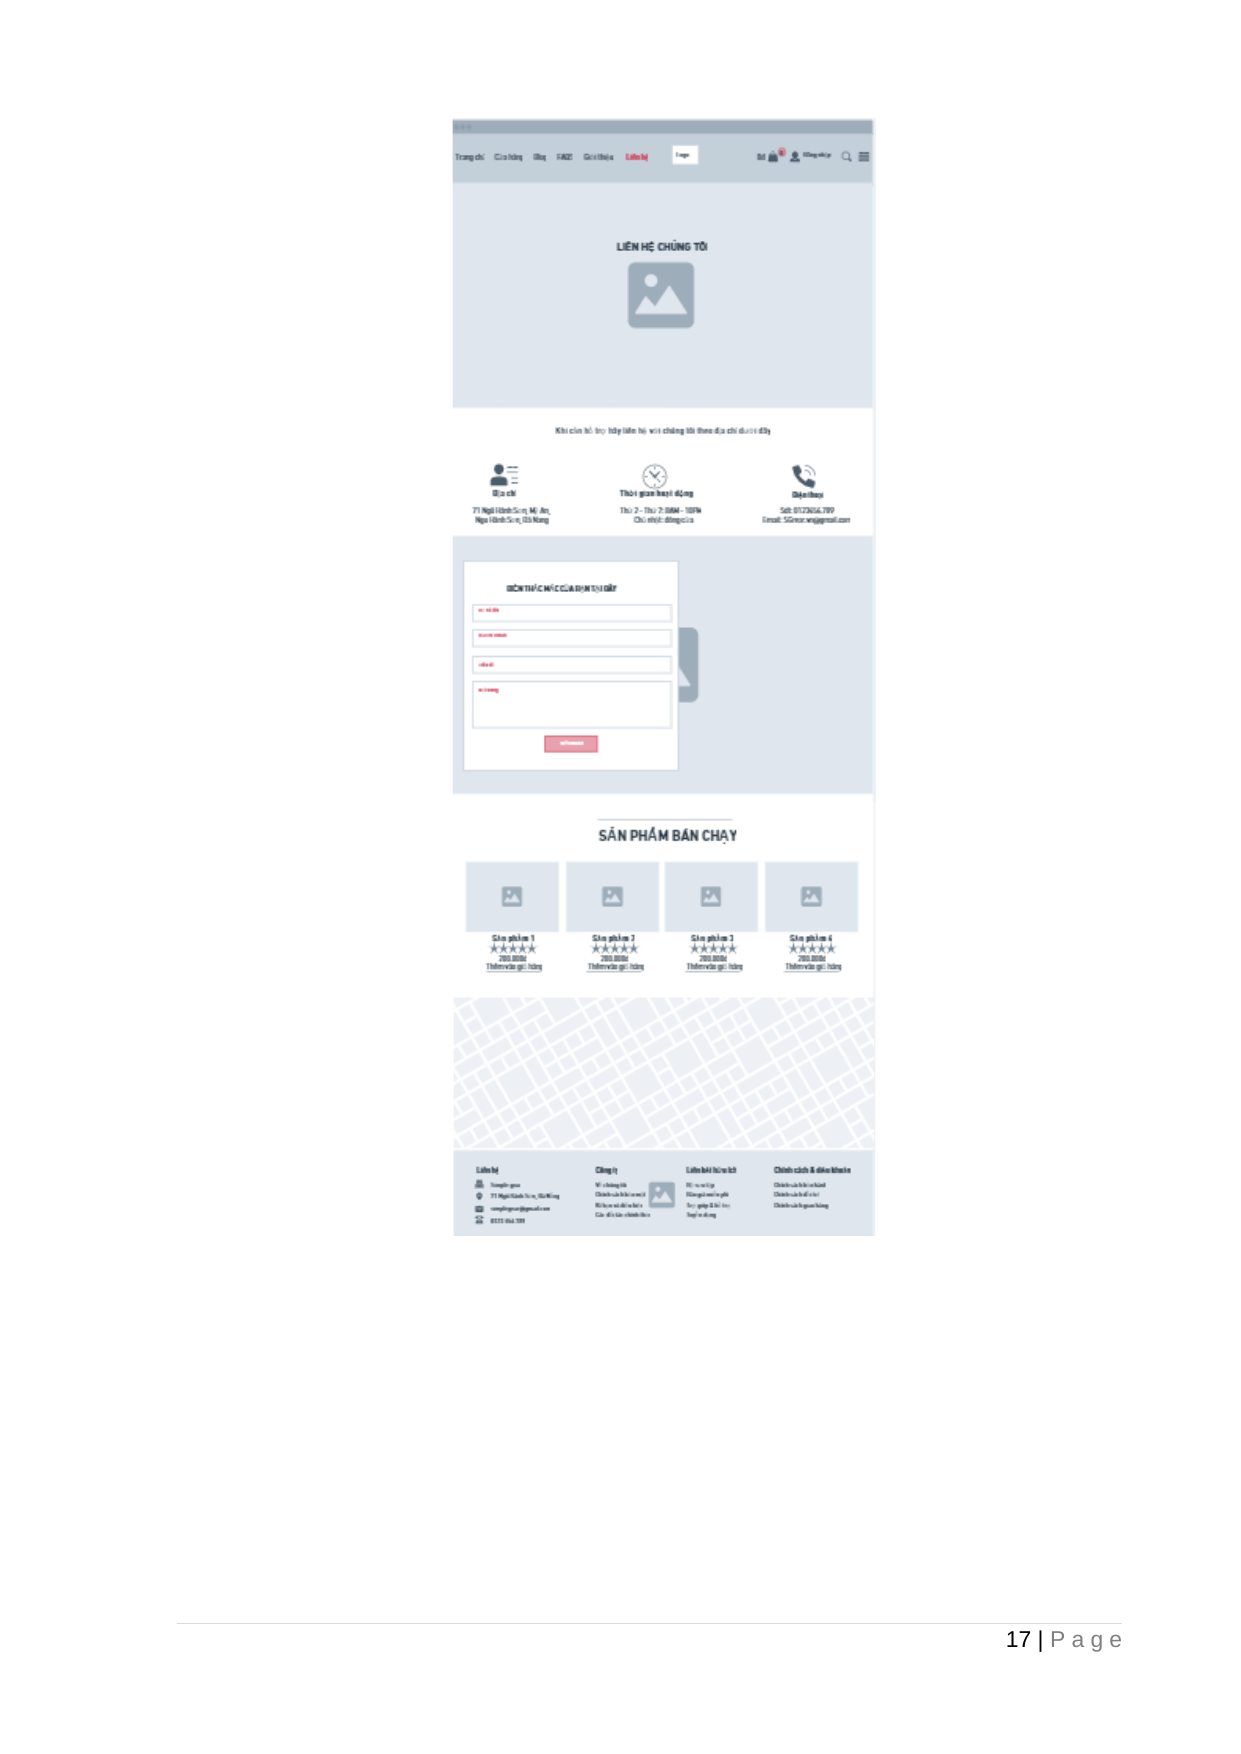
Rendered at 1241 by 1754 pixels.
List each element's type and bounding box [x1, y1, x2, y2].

picture [452, 118, 877, 1236]
